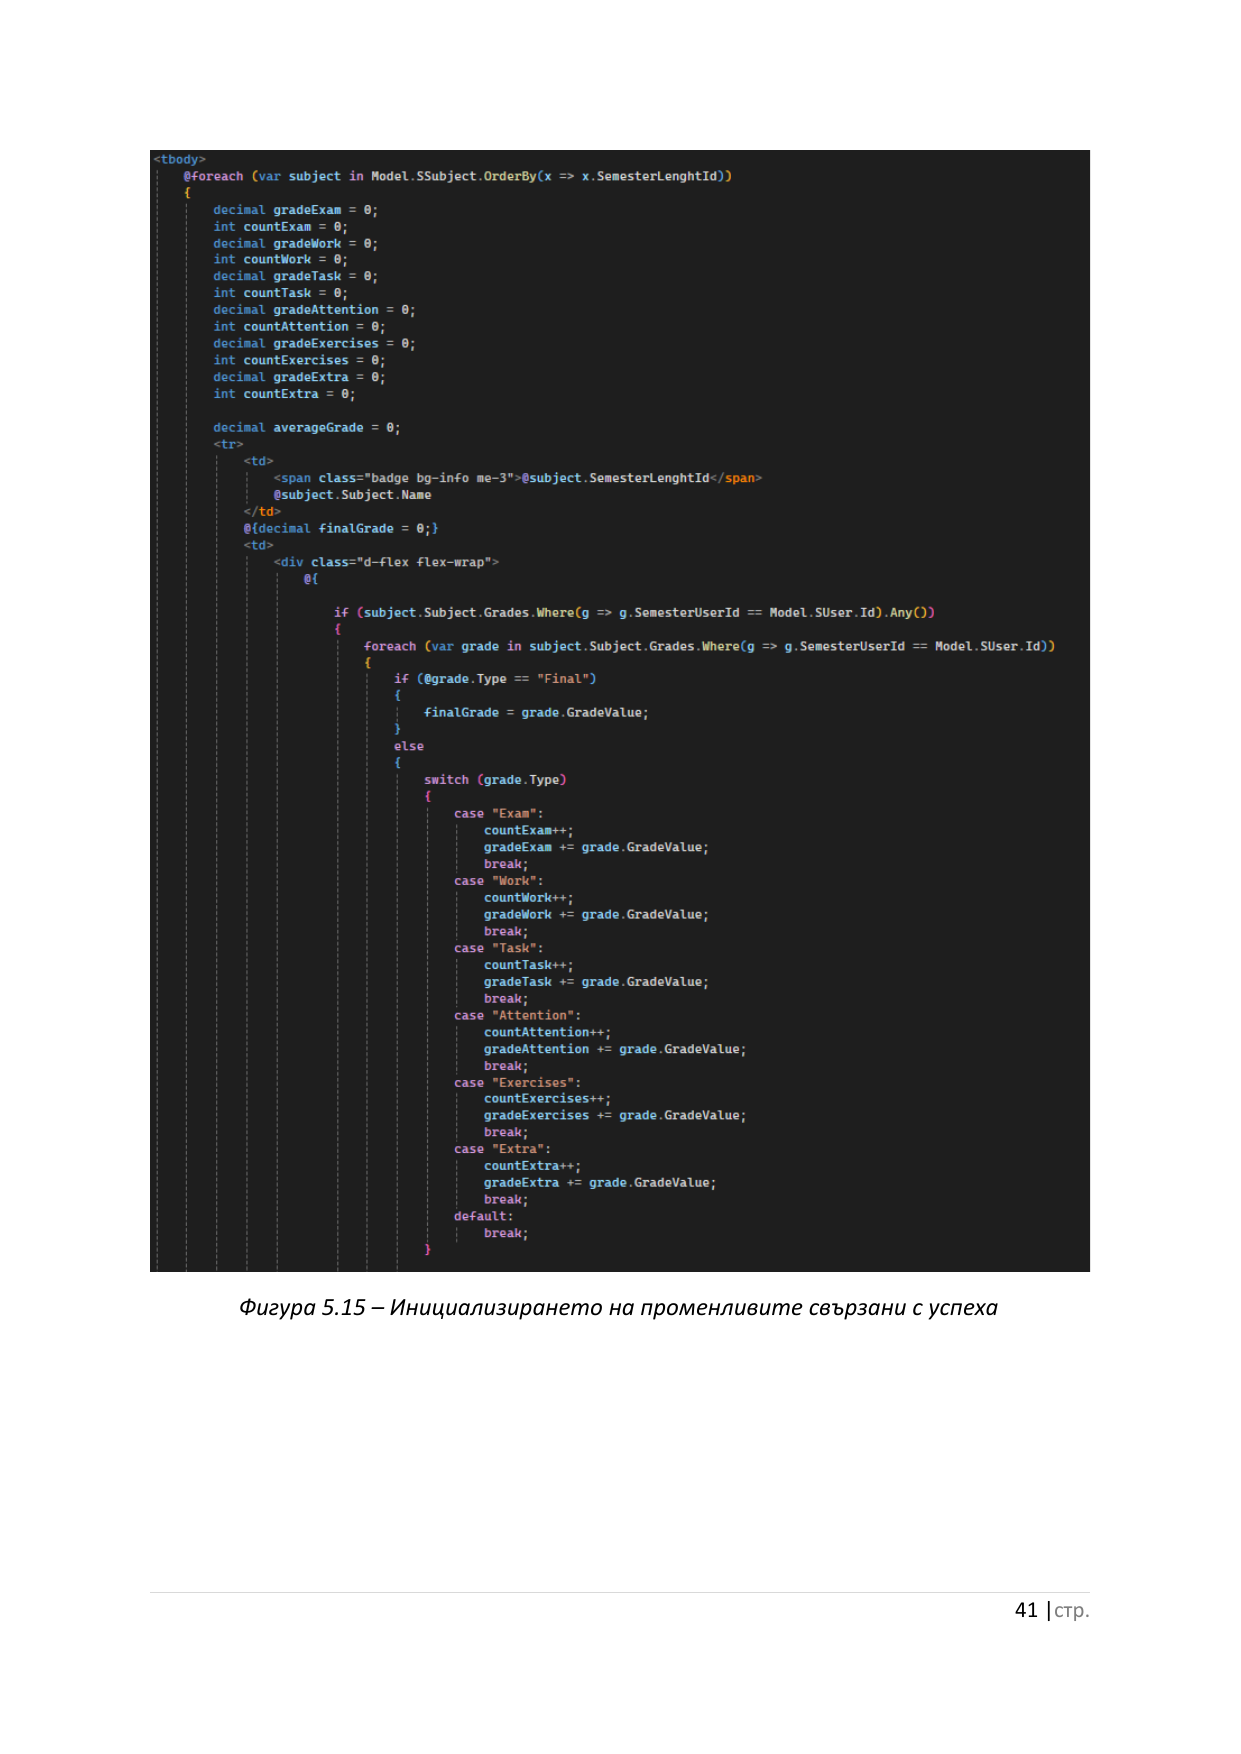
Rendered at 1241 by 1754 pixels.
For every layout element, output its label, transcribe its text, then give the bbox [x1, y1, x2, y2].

picture [150, 150, 1091, 1272]
text Фигура 5.15 – Инициализирането на променливите свързани с успеха [150, 1291, 1090, 1321]
